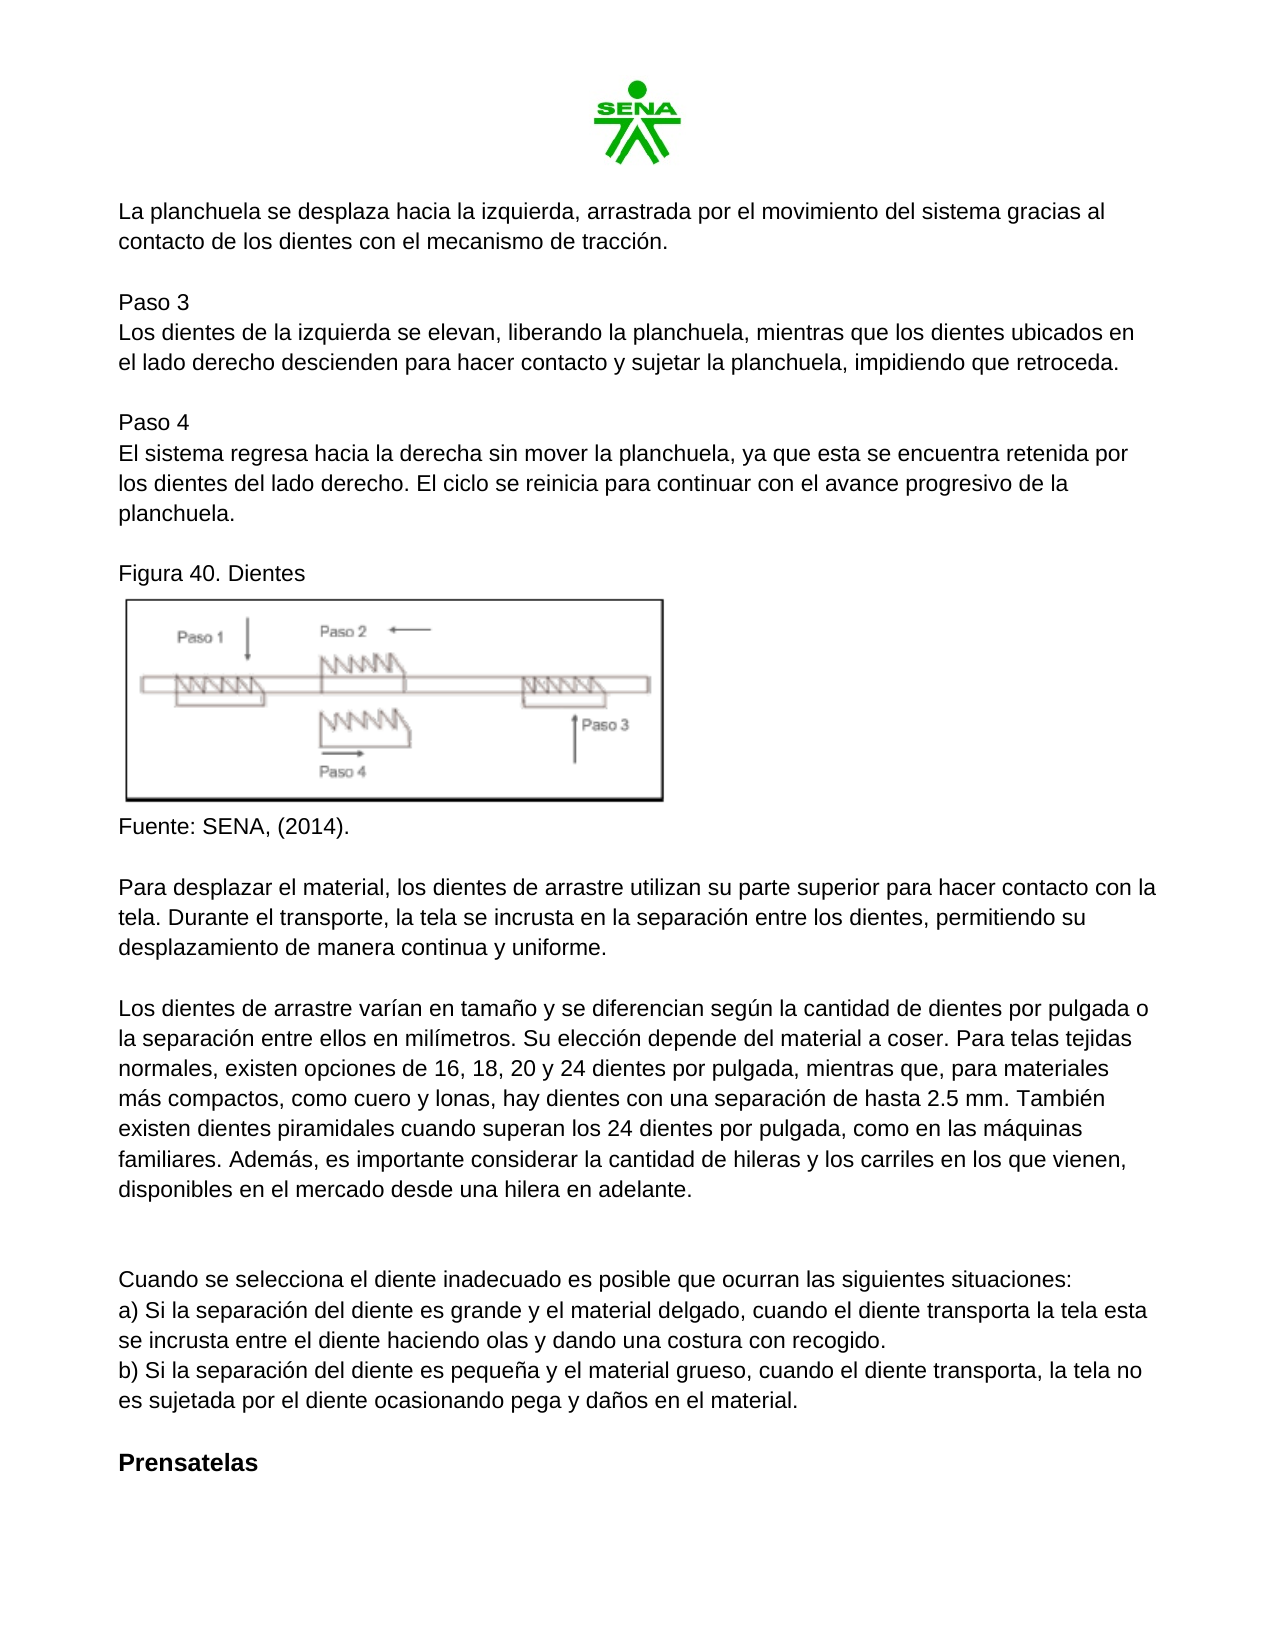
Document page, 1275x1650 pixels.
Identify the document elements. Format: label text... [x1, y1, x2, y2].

text Prensatelas [118, 1448, 1157, 1476]
text Los dientes de la izquierda se elevan, liberando la planchuela, mientras que los dientes ubicados en el lado derecho descienden para hacer contacto y sujetar la planchuela, impidiendo que retroceda. [118, 319, 1157, 375]
text a) Si la separación del diente es grande y el material delgado, cuando el diente transporta la tela esta se incrusta entre el diente haciendo olas y dando una costura con recogido. [118, 1297, 1157, 1353]
text Para desplazar el material, los dientes de arrastre utilizan su parte superior para hacer contacto con la tela. Durante el transporte, la tela se incrusta en la separación entre los dientes, permitiendo su desplazamiento de manera continua y uniforme. [118, 874, 1157, 960]
text Cuando se selecciona el diente inadecuado es posible que ocurran las siguientes situaciones: [118, 1266, 1157, 1293]
picture [588, 75, 687, 172]
text b) Si la separación del diente es pequeña y el material grueso, cuando el diente transporta, la tela no [118, 1357, 1157, 1383]
text El sistema regresa hacia la derecha sin mover la planchuela, ya que esta se encuentra retenida por los dientes del lado derecho. El ciclo se reinicia para continuar con el avance progresivo de la planchuela. [118, 439, 1157, 526]
text La planchuela se desplaza hacia la izquierda, arrastrada por el movimiento del sistema gracias al contacto de los dientes con el mecanismo de tracción. [118, 198, 1157, 254]
text Fuente: SENA, (2014). [118, 813, 1157, 839]
text Paso 3 [118, 288, 1157, 315]
text Paso 4 [118, 409, 1157, 436]
text es sujetada por el diente ocasionando pega y daños en el material. [118, 1387, 1157, 1413]
text Figura 40. Dientes [118, 560, 1157, 587]
picture [118, 590, 675, 810]
text Los dientes de arrastre varían en tamaño y se diferencian según la cantidad de dientes por pulgada o la separación entre ellos en milímetros. Su elección depende del material a coser. Para telas tejidas normales, existen opciones de 16, 18, 20 y 24 dientes por pulgada, mientras que, para materiales más compactos, como cuero y lonas, hay dientes con una separación de hasta 2.5 mm. También existen dientes piramidales cuando superan los 24 dientes por pulgada, como en las máquinas familiares. Además, es importante considerar la cantidad de hileras y los carriles en los que vienen, disponibles en el mercado desde una hilera en adelante. [118, 994, 1157, 1202]
